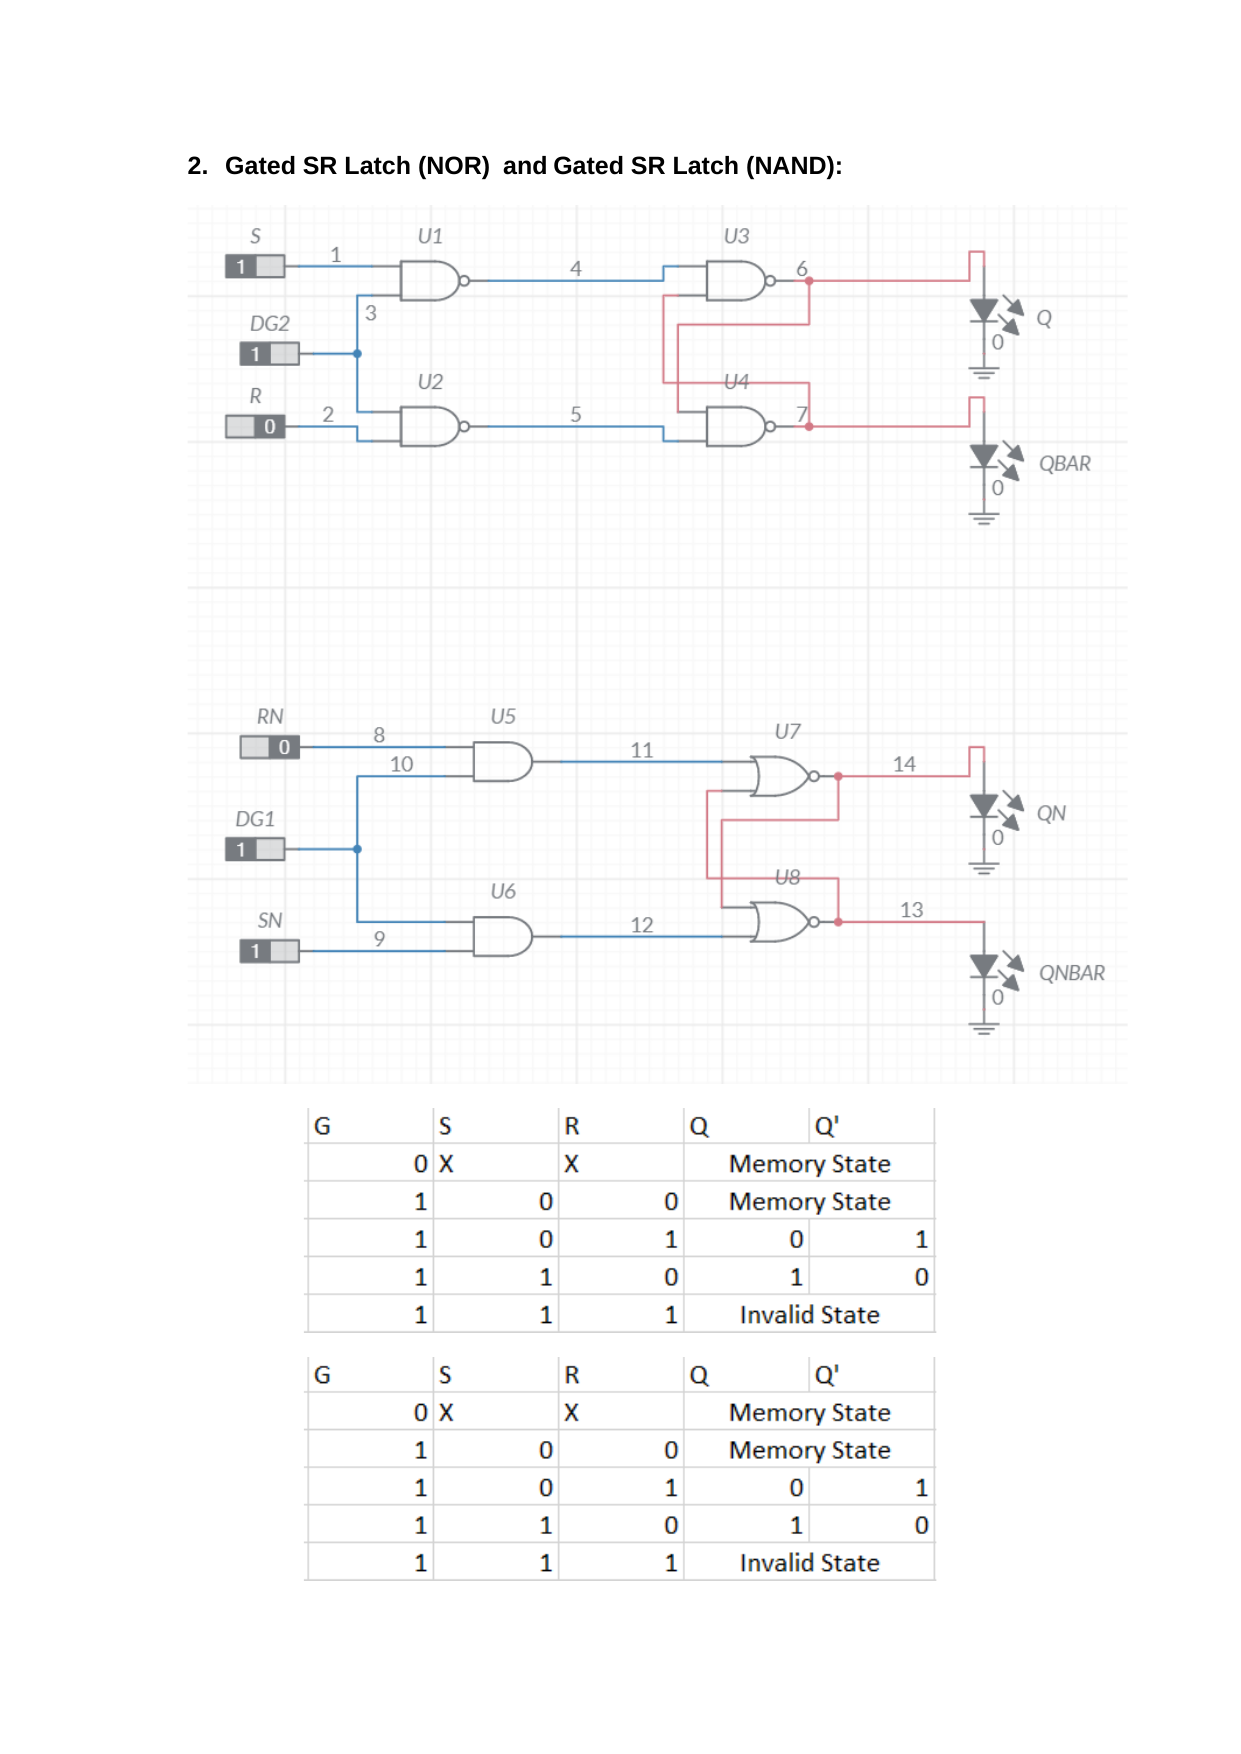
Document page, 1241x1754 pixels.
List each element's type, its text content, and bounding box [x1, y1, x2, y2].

list Gated SR Latch (NOR) and Gated SR Latch (NAND): [187, 150, 1090, 181]
picture [303, 1357, 937, 1581]
picture [303, 1108, 937, 1333]
picture [187, 205, 1128, 1084]
